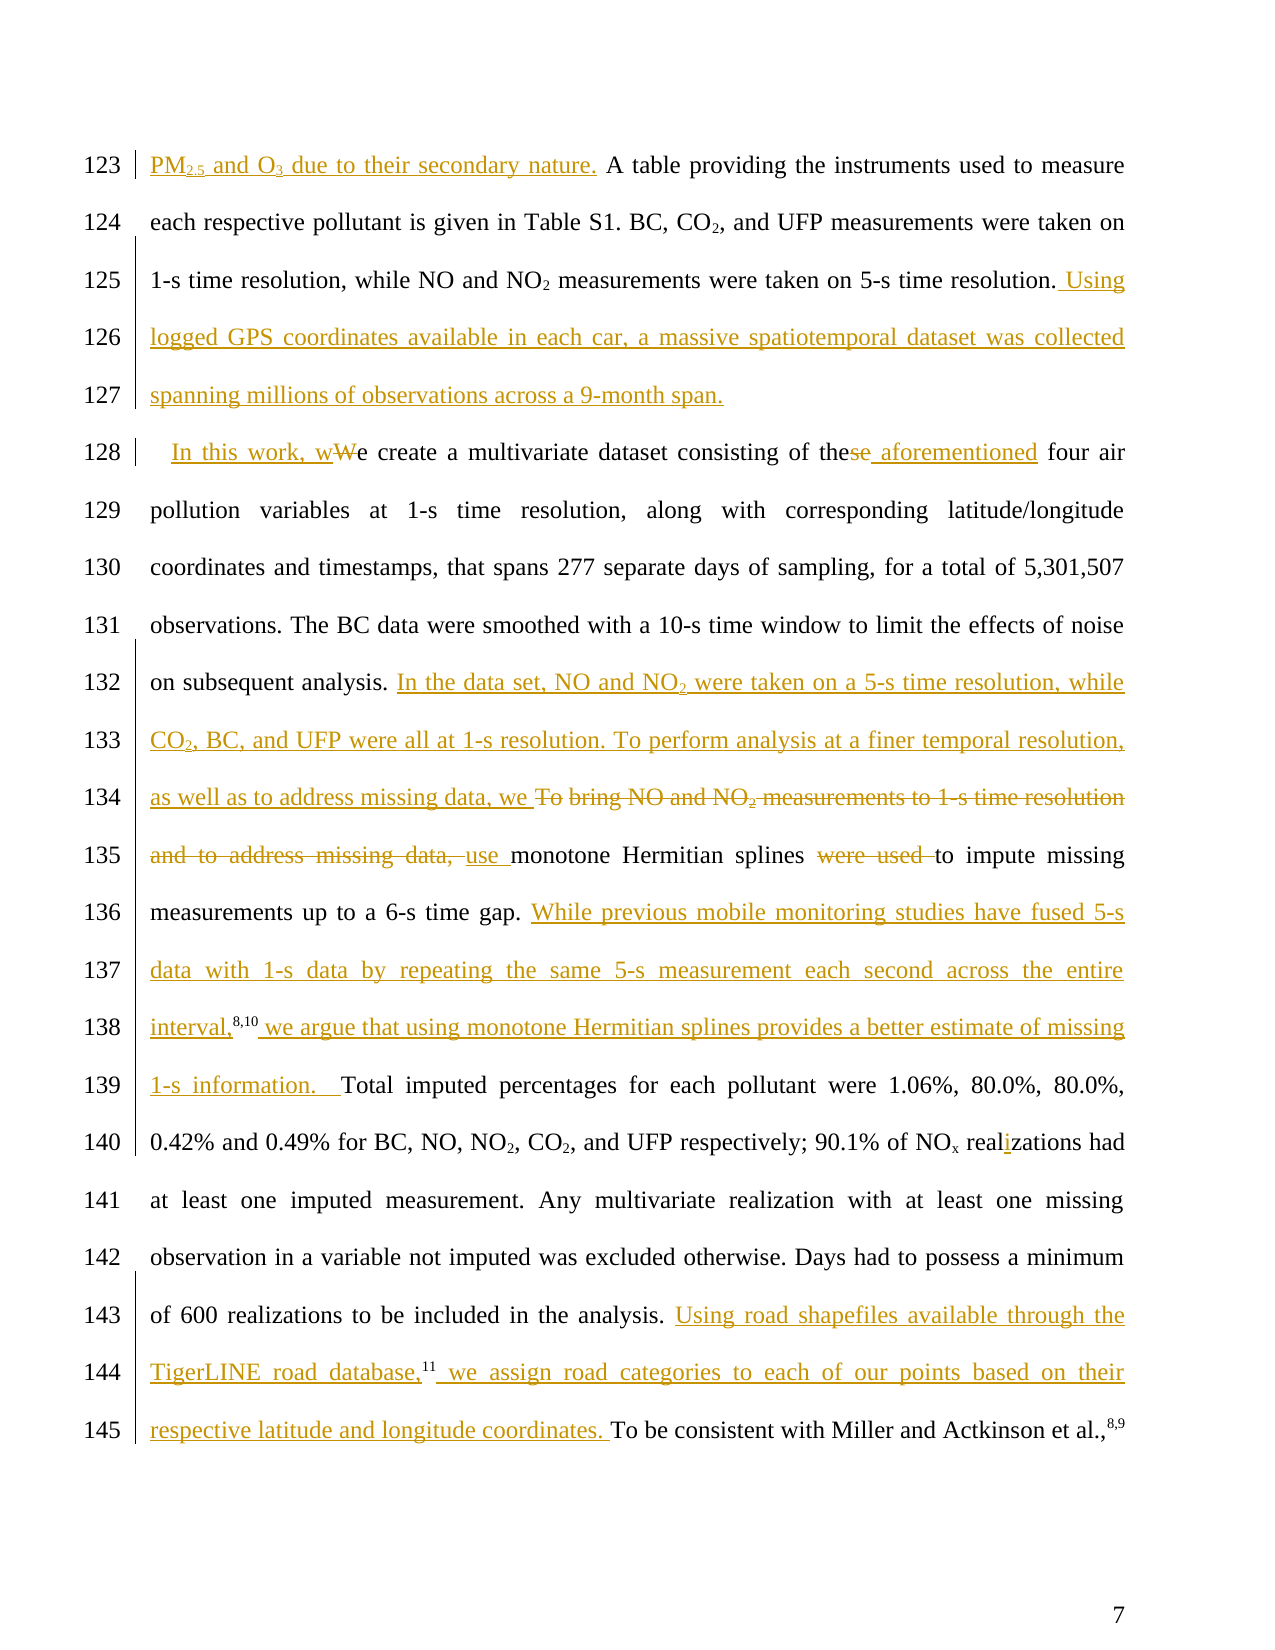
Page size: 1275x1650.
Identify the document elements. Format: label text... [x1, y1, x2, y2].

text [150, 150, 1125, 347]
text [150, 437, 1125, 1444]
